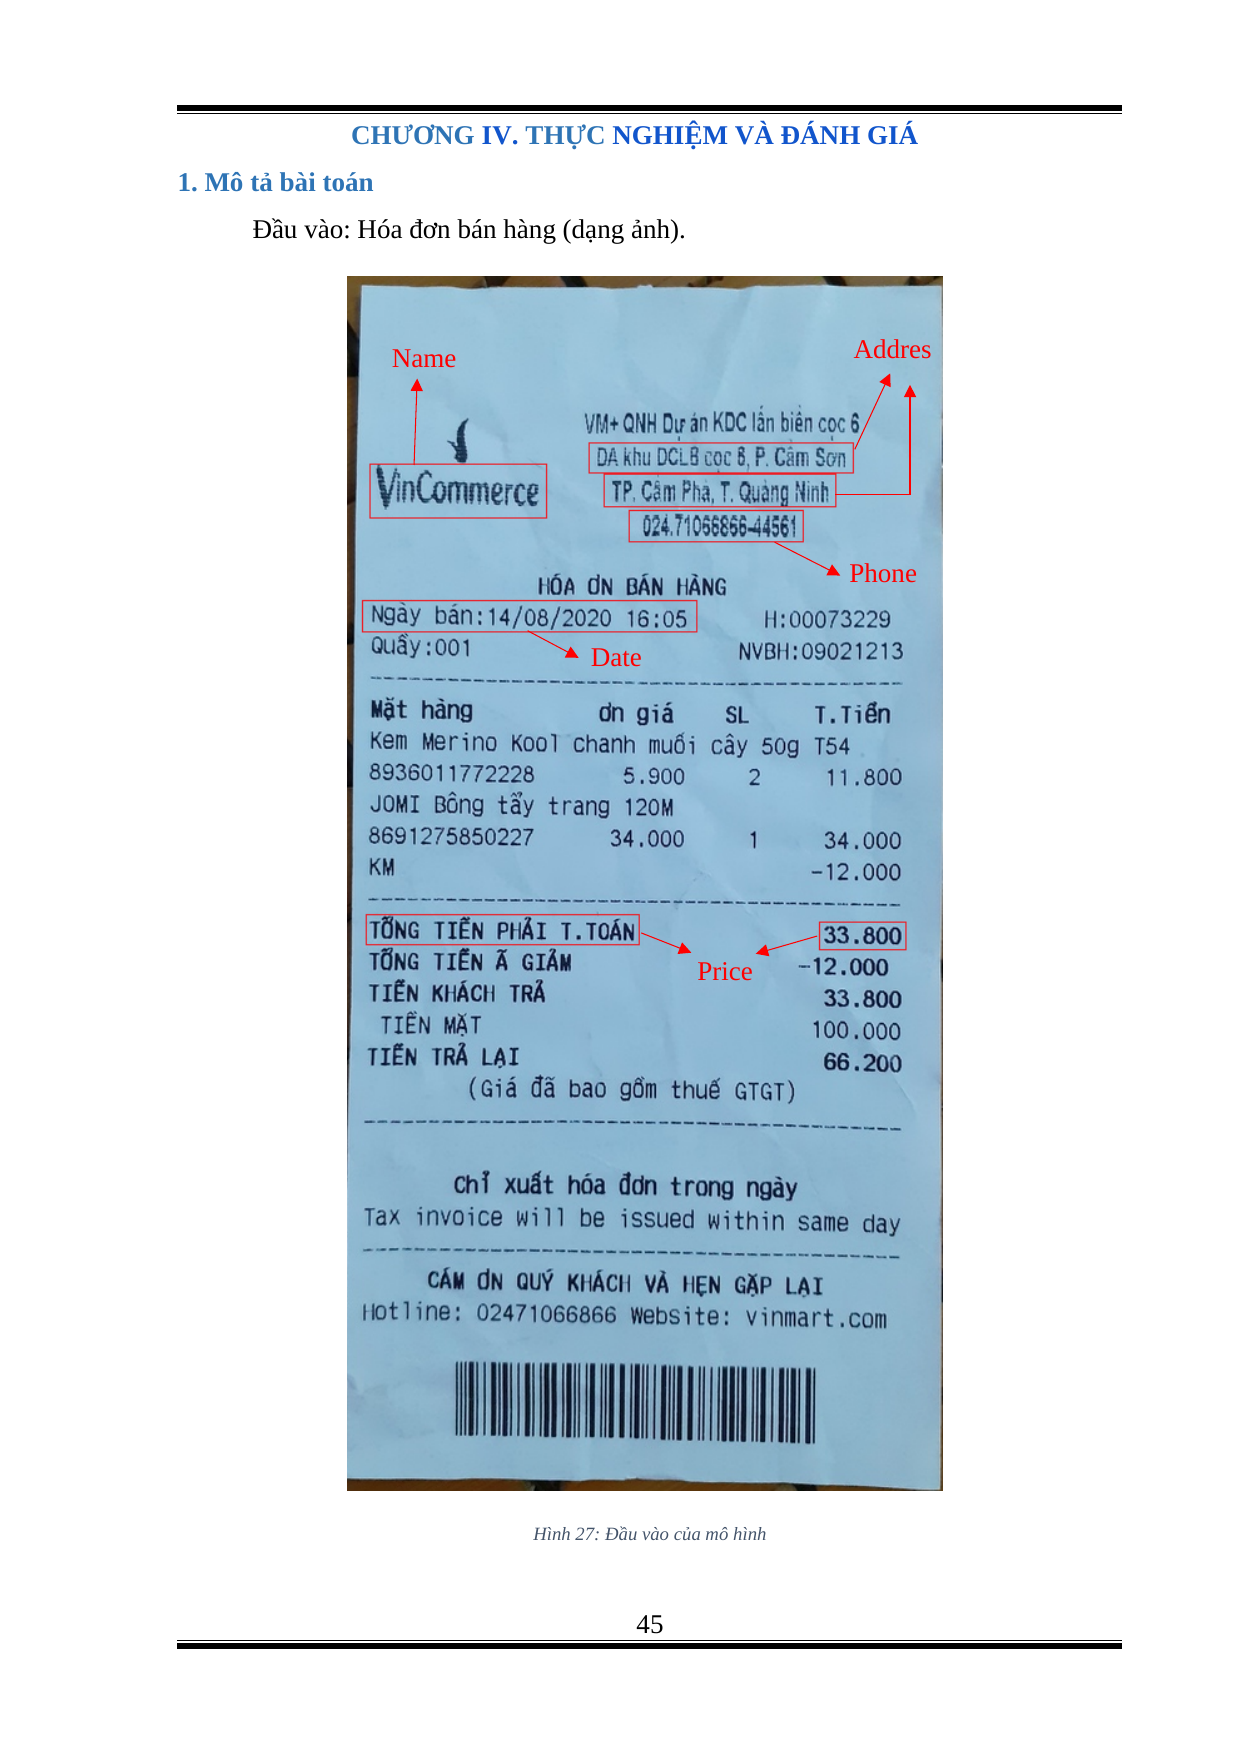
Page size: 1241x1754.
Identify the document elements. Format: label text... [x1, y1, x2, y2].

text Hình 27: Đầu vào của mô hình [177, 1523, 1122, 1544]
subtitle CHƯƠNG IV. THỰC NGHIỆM VÀ ĐÁNH GIÁ [177, 119, 1092, 150]
subtitle 1. Mô tả bài toán [177, 166, 1092, 197]
text Đầu vào: Hóa đơn bán hàng (dạng ảnh). [177, 213, 1122, 244]
picture [347, 276, 943, 1491]
